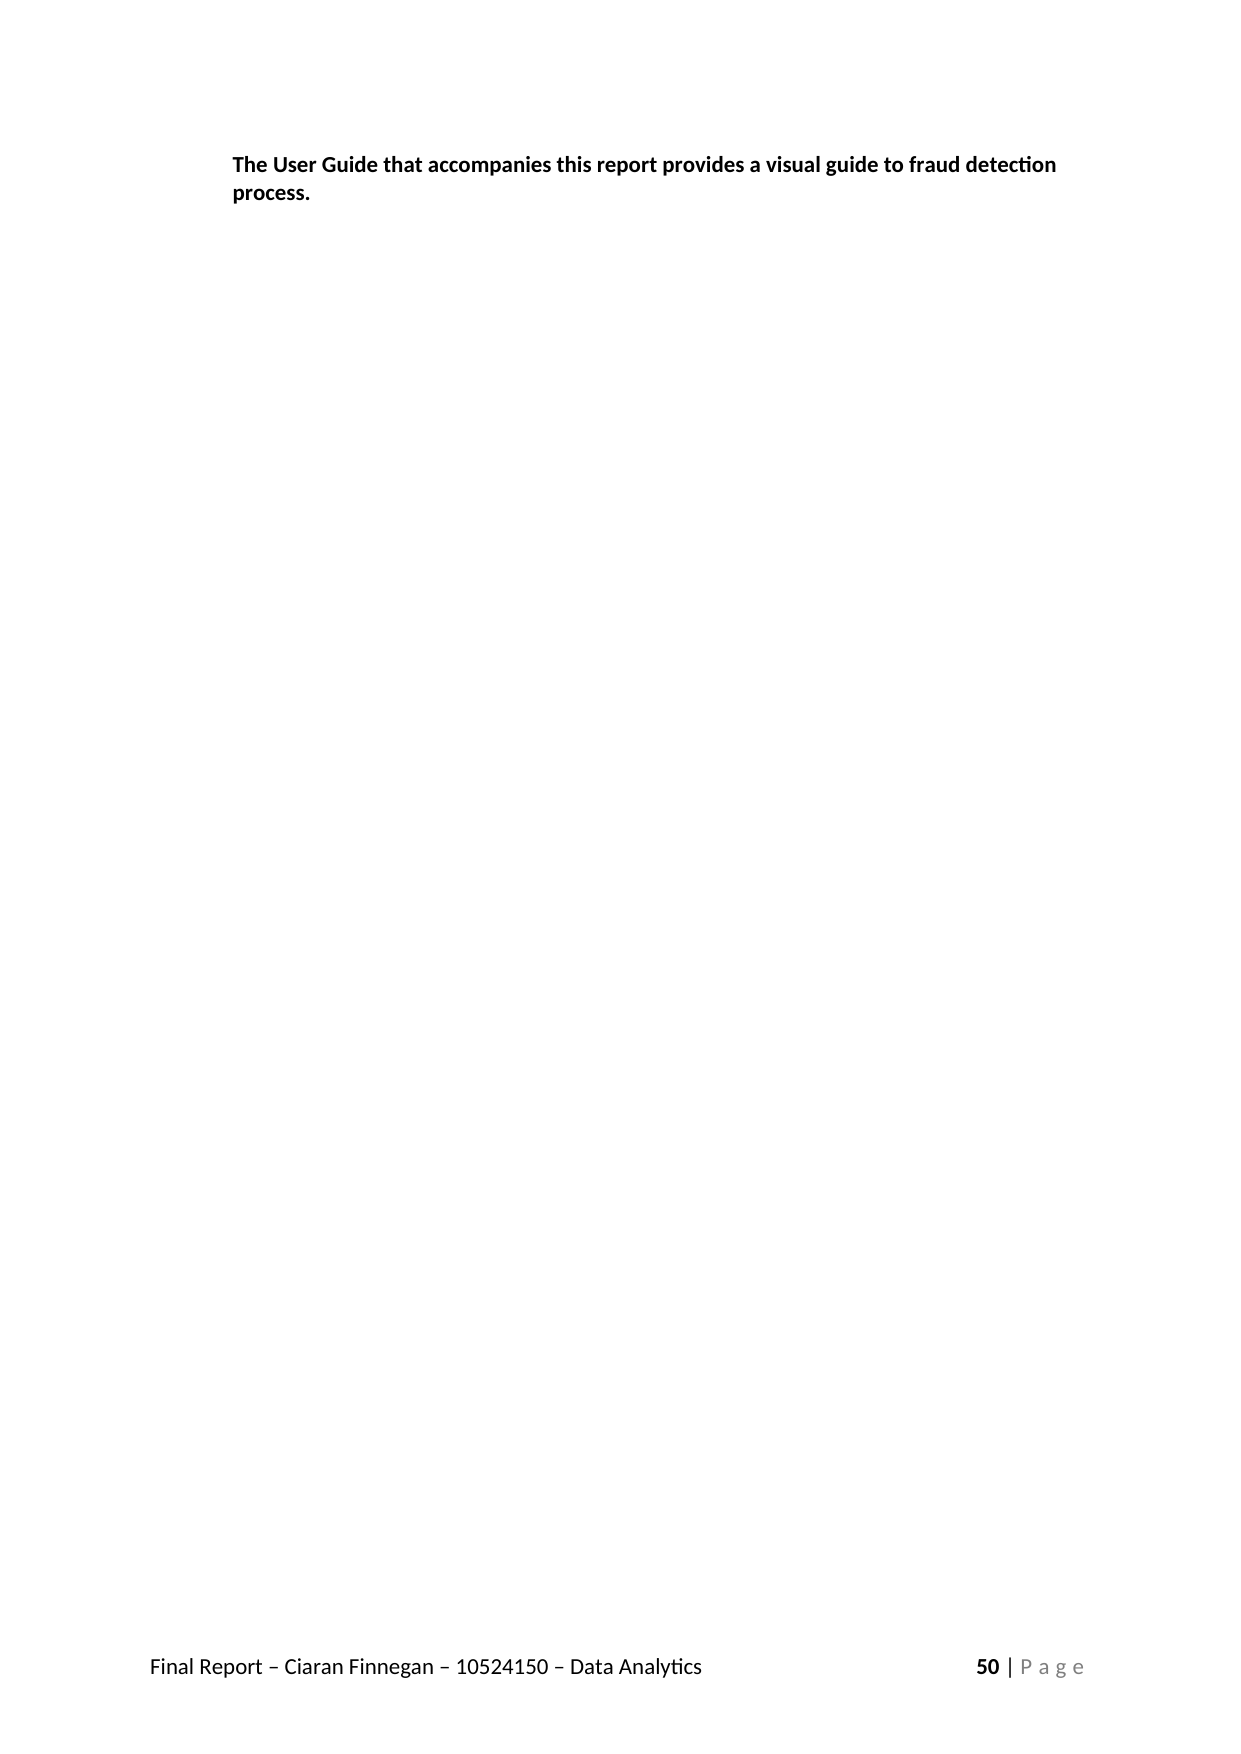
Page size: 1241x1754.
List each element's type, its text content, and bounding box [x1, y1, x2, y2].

text The User Guide that accompanies this report provides a visual guide to fraud detection process. [232, 150, 1090, 206]
